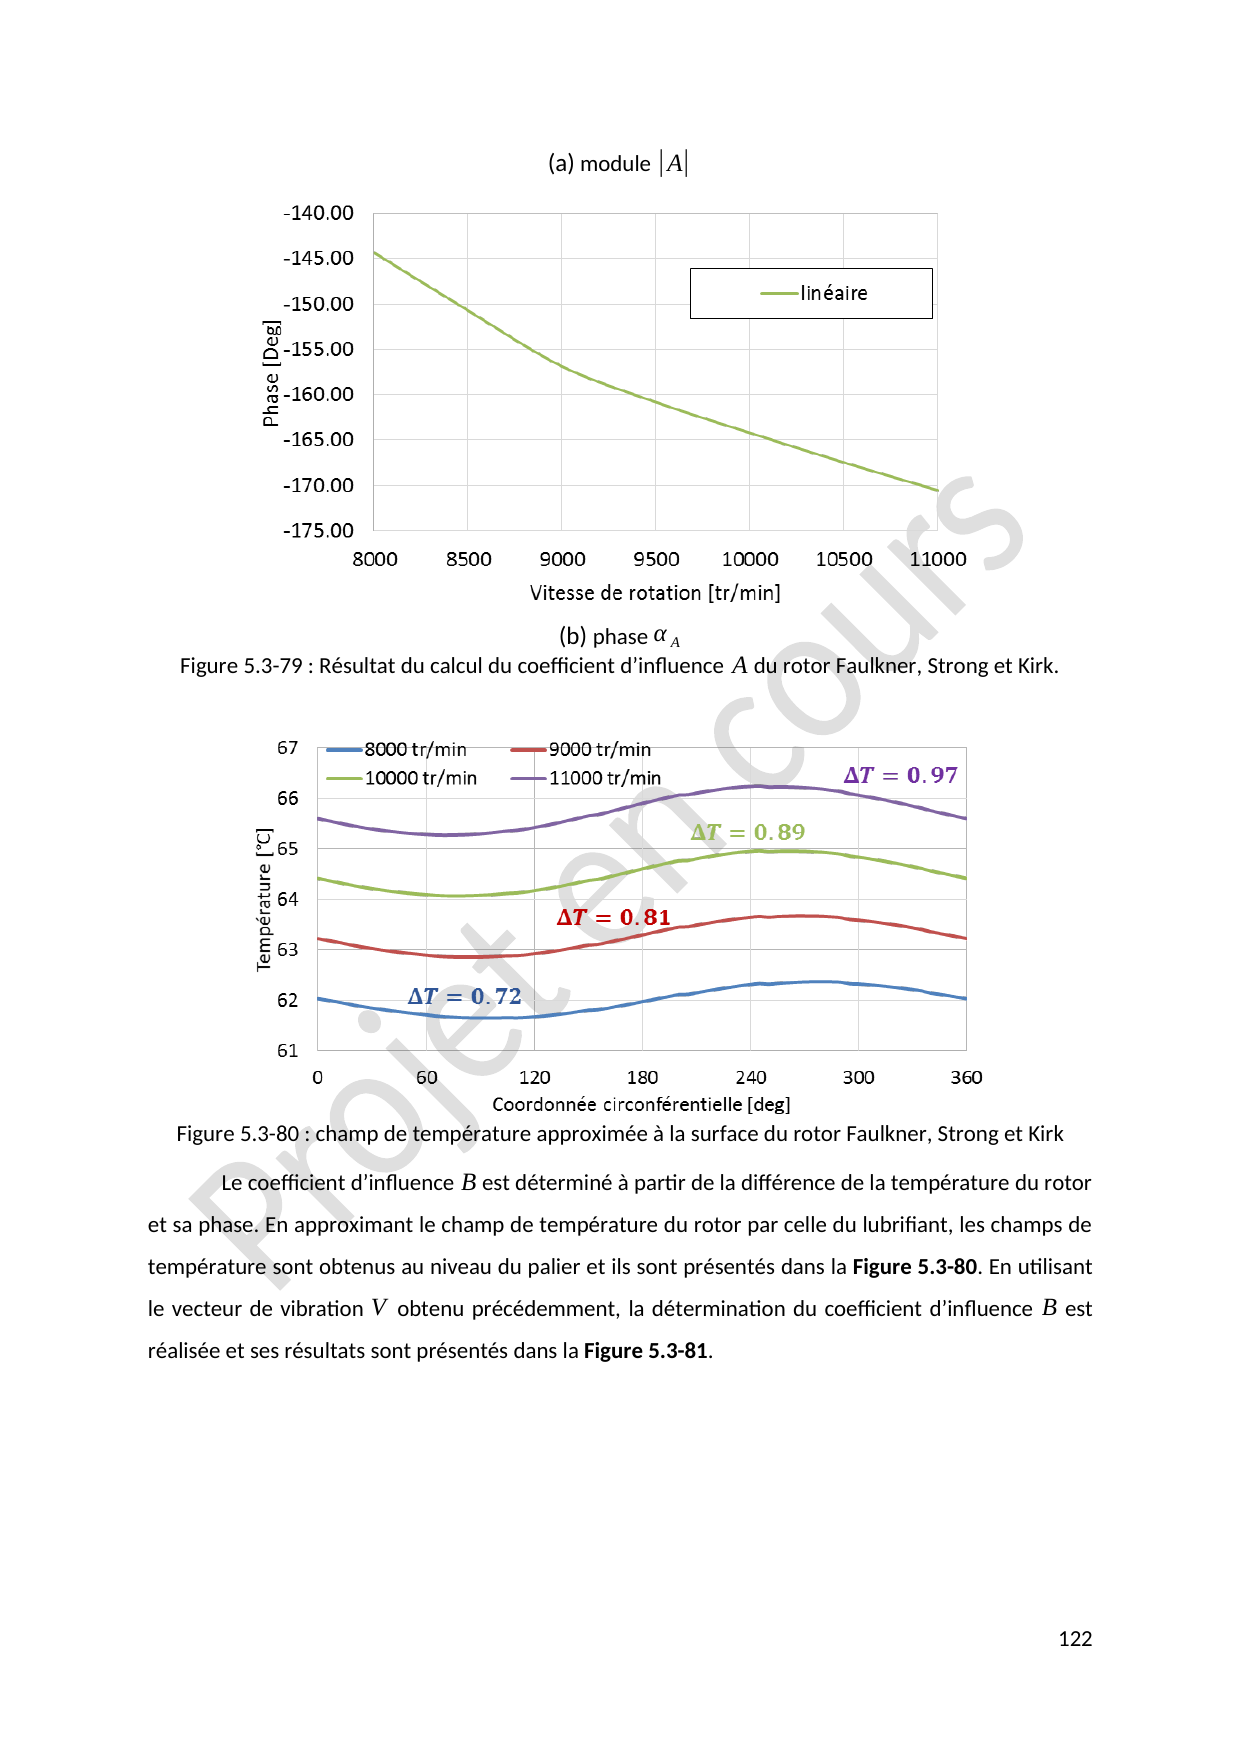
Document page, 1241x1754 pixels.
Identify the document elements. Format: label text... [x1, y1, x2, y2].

table_cell (b) phase [148, 178, 1092, 651]
picture [247, 721, 993, 1119]
picture [253, 178, 986, 620]
table_header (a) module [148, 148, 1092, 178]
